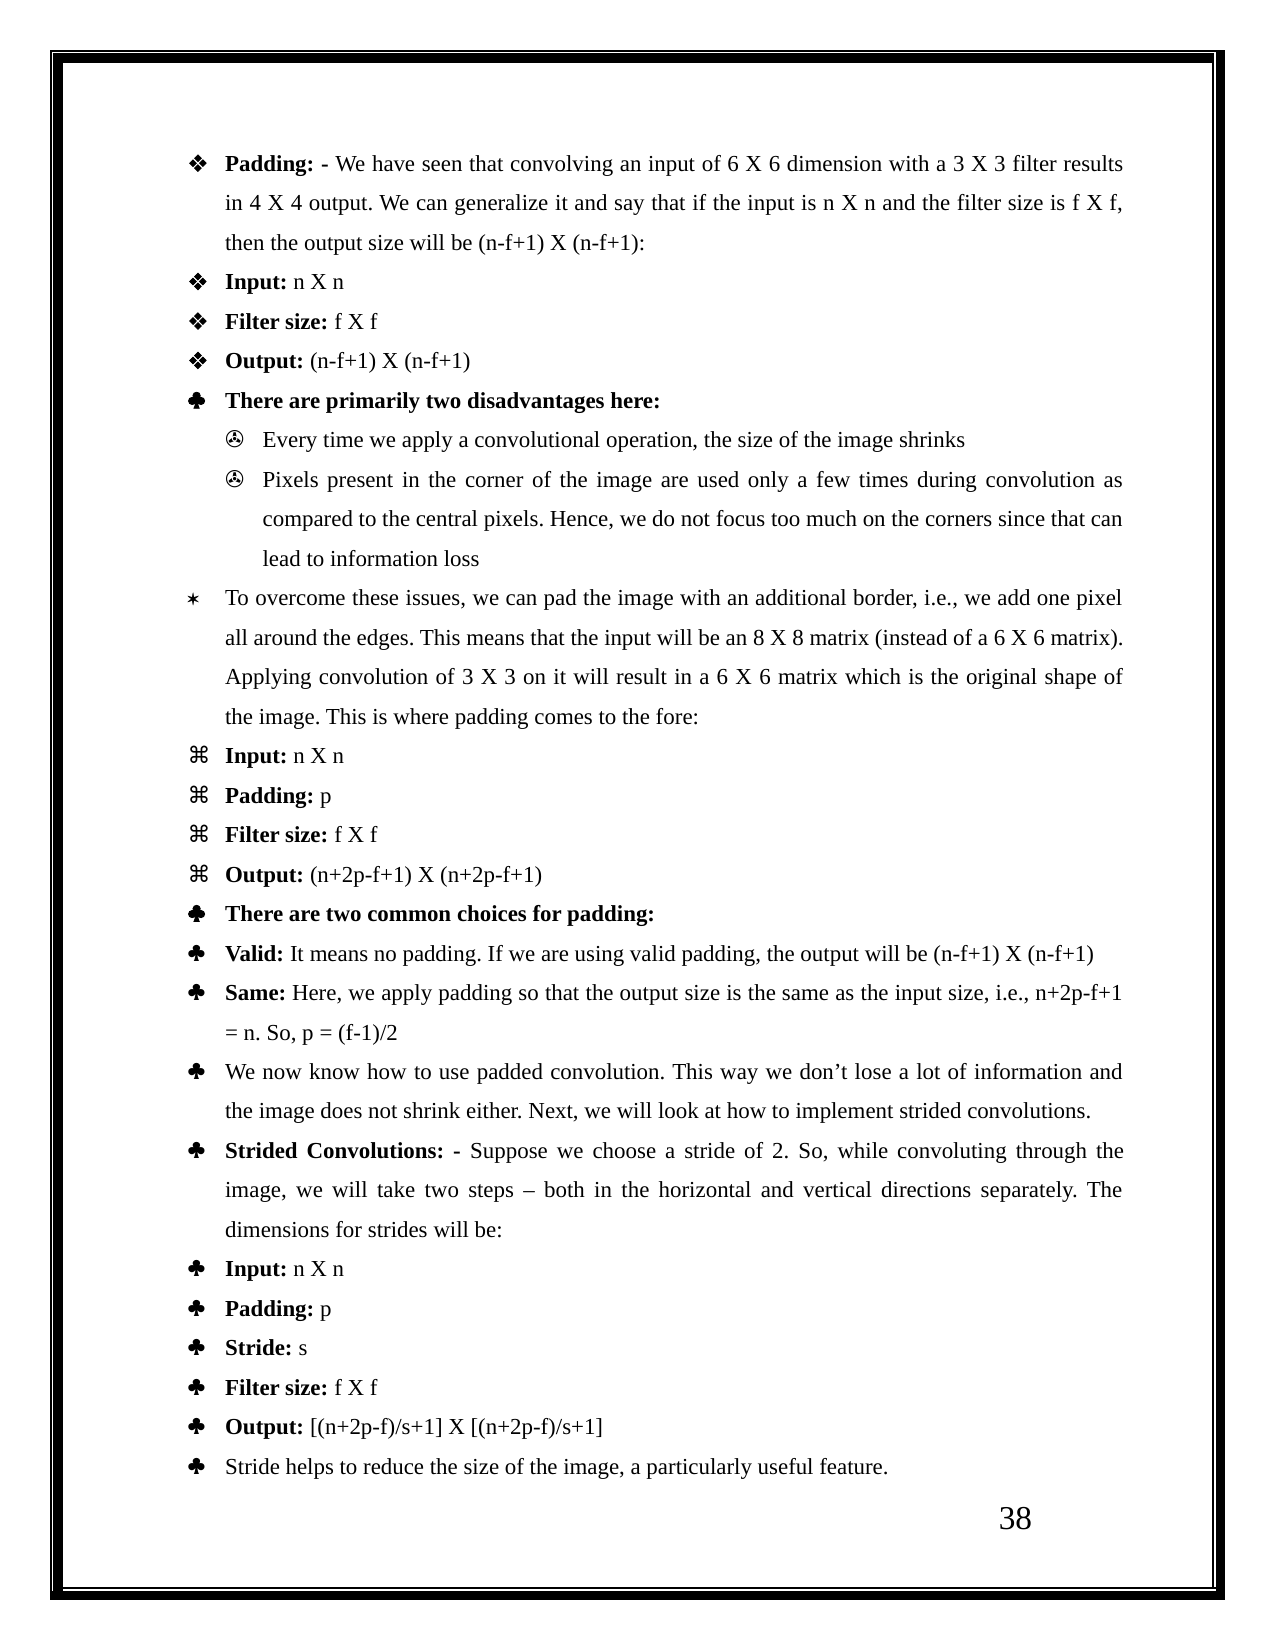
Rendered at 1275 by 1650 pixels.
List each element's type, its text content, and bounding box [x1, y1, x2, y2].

list Pixels present in the corner of the image are used only a few times during convolution as compared to the central pixels. Hence, we do not focus too much on the corners since that can lead to information loss [225, 466, 1125, 571]
list Stride: s [187, 1334, 1125, 1361]
list Padding: p [187, 1295, 1125, 1321]
list There are two common choices for padding: [187, 900, 1125, 926]
list Valid: It means no padding. If we are using valid padding, the output will be (n-f+1) X (n-f+1) [187, 939, 1125, 966]
list Padding: p [187, 782, 1125, 808]
list Output: (n+2p-f+1) X (n+2p-f+1) [187, 861, 1125, 887]
list Input: n X n [187, 268, 1125, 295]
list Padding: - We have seen that convolving an input of 6 X 6 dimension with a 3 X 3 filter results in 4 X 4 output. We can generalize it and say that if the input is n X n and the filter size is f X f, then the output size will be (n-f+1) X (n-f+1): [187, 150, 1125, 255]
list Filter size: f X f [187, 821, 1125, 847]
list Same: Here, we apply padding so that the output size is the same as the input size, i.e., n+2p-f+1 = n. So, p = (f-1)/2 [187, 979, 1125, 1045]
list Output: [(n+2p-f)/s+1] X [(n+2p-f)/s+1] [187, 1413, 1125, 1440]
list Stride helps to reduce the size of the image, a particularly useful feature. [187, 1453, 1125, 1479]
list Strided Convolutions: - Suppose we choose a stride of 2. So, while convoluting through the image, we will take two steps – both in the horizontal and vertical directions separately. The dimensions for strides will be: [187, 1137, 1125, 1242]
list Input: n X n [187, 1255, 1125, 1282]
list Filter size: f X f [187, 1374, 1125, 1400]
list Input: n X n [187, 742, 1125, 768]
list Every time we apply a convolutional operation, the size of the image shrinks [225, 426, 1125, 453]
list To overcome these issues, we can pad the image with an additional border, i.e., we add one pixel all around the edges. This means that the input will be an 8 X 8 matrix (instead of a 6 X 6 matrix). Applying convolution of 3 X 3 on it will result in a 6 X 6 matrix which is the original shape of the image. This is where padding comes to the fore: [187, 584, 1125, 729]
list There are primarily two disadvantages here: [187, 387, 1125, 413]
list We now know how to use padded convolution. This way we don’t lose a lot of information and the image does not shrink either. Next, we will look at how to implement strided convolutions. [187, 1058, 1125, 1124]
list Output: (n-f+1) X (n-f+1) [187, 347, 1125, 374]
list Filter size: f X f [187, 308, 1125, 334]
